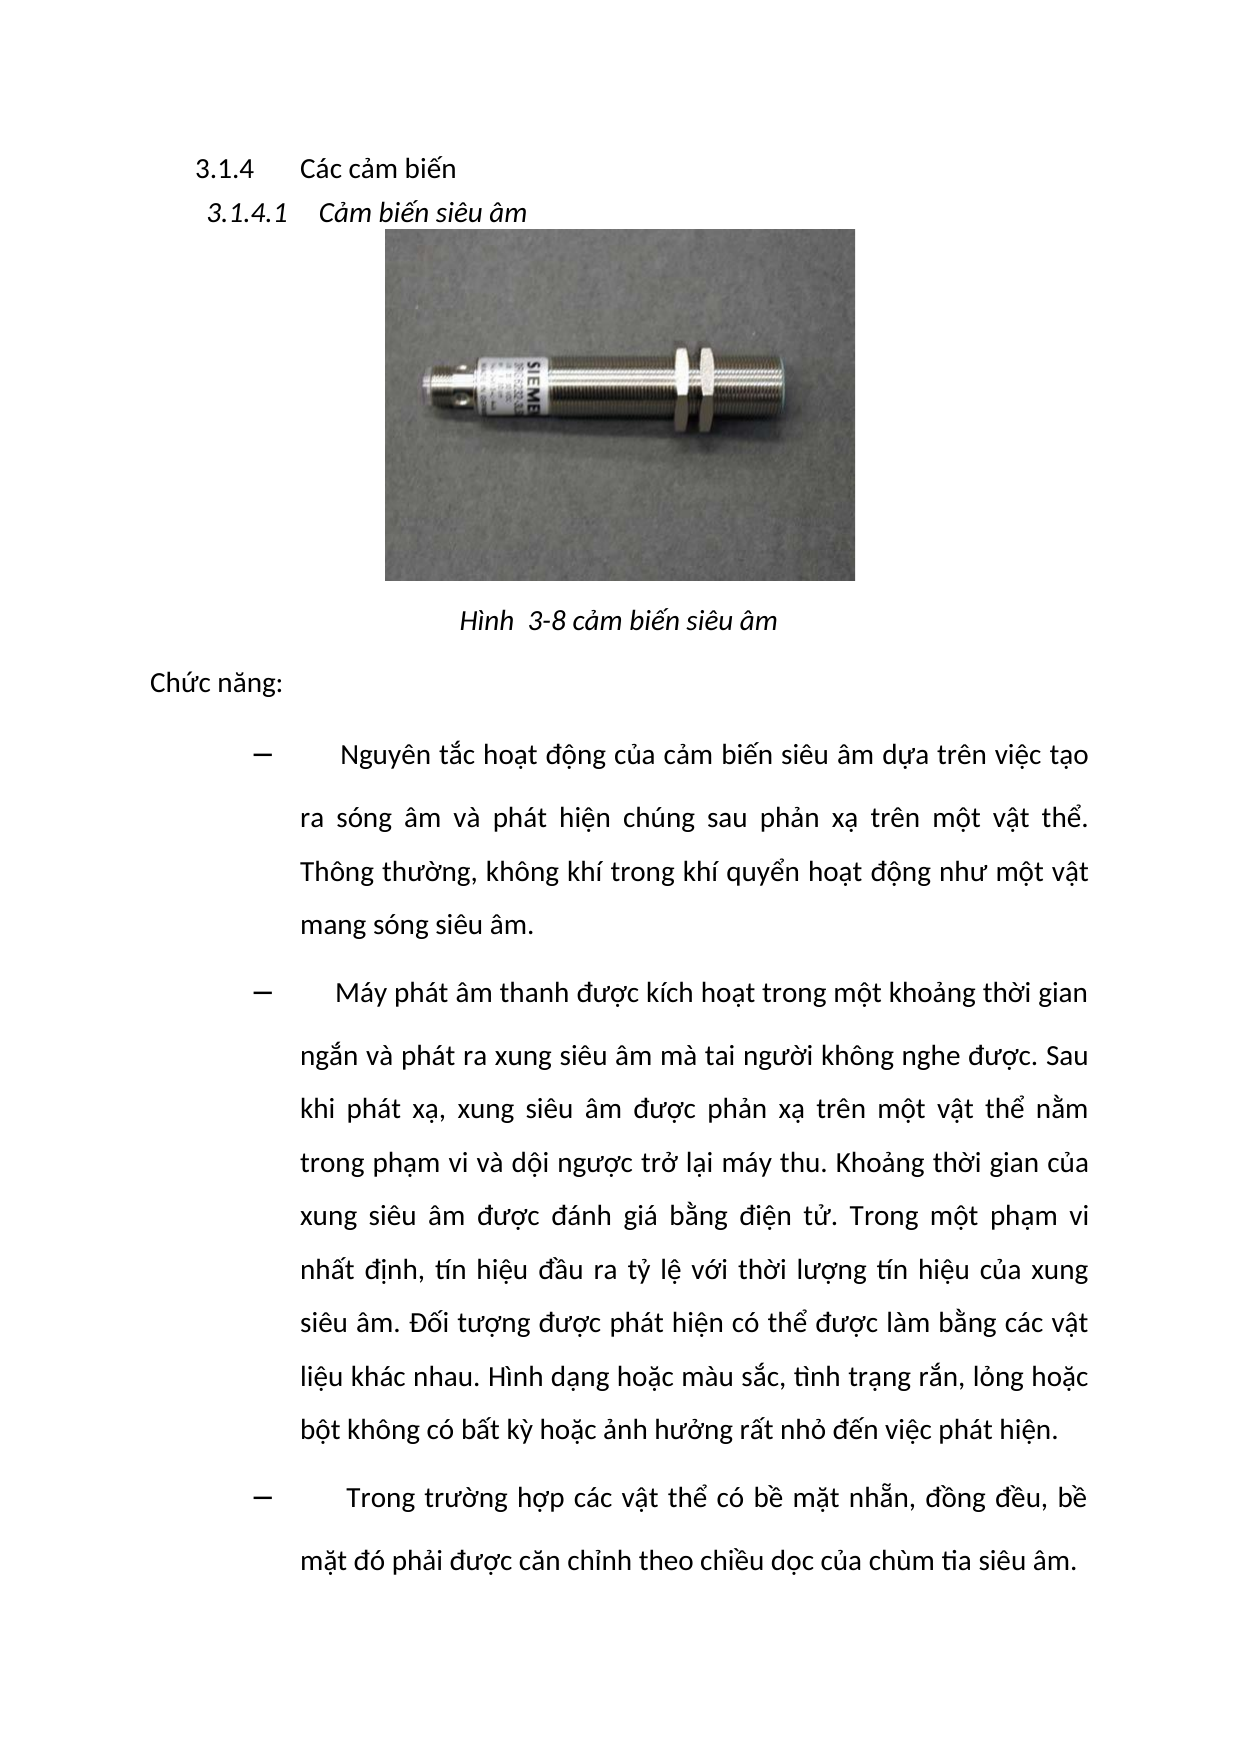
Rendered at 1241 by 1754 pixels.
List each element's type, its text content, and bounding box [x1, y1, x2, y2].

subtitle Cảm biến siêu âm [206, 194, 1090, 229]
list Máy phát âm thanh được kích hoạt trong một khoảng thời gian ngắn và phát ra xung siêu âm mà tai người không nghe được. Sau khi phát xạ, xung siêu âm được phản xạ trên một vật thể nằm trong phạm vi và dội ngược trở lại máy thu. Khoảng thời gian của xung siêu âm được đánh giá bằng điện tử. Trong một phạm vi nhất định, tín hiệu đầu ra tỷ lệ với thời lượng tín hiệu của xung siêu âm. Đối tượng được phát hiện có thể được làm bằng các vật liệu khác nhau. Hình dạng hoặc màu sắc, tình trạng rắn, lỏng hoặc bột không có bất kỳ hoặc ảnh hưởng rất nhỏ đến việc phát hiện. [262, 959, 1090, 1447]
text Hình 3-8 cảm biến siêu âm [150, 602, 1090, 638]
text Chức năng: [150, 664, 1090, 699]
list Nguyên tắc hoạt động của cảm biến siêu âm dựa trên việc tạo ra sóng âm và phát hiện chúng sau phản xạ trên một vật thể. Thông thường, không khí trong khí quyển hoạt động như một vật mang sóng siêu âm. [262, 722, 1090, 942]
subtitle Các cảm biến [195, 150, 1090, 186]
picture [385, 229, 856, 581]
list Trong trường hợp các vật thể có bề mặt nhẵn, đồng đều, bề mặt đó phải được căn chỉnh theo chiều dọc của chùm tia siêu âm. [262, 1464, 1090, 1578]
